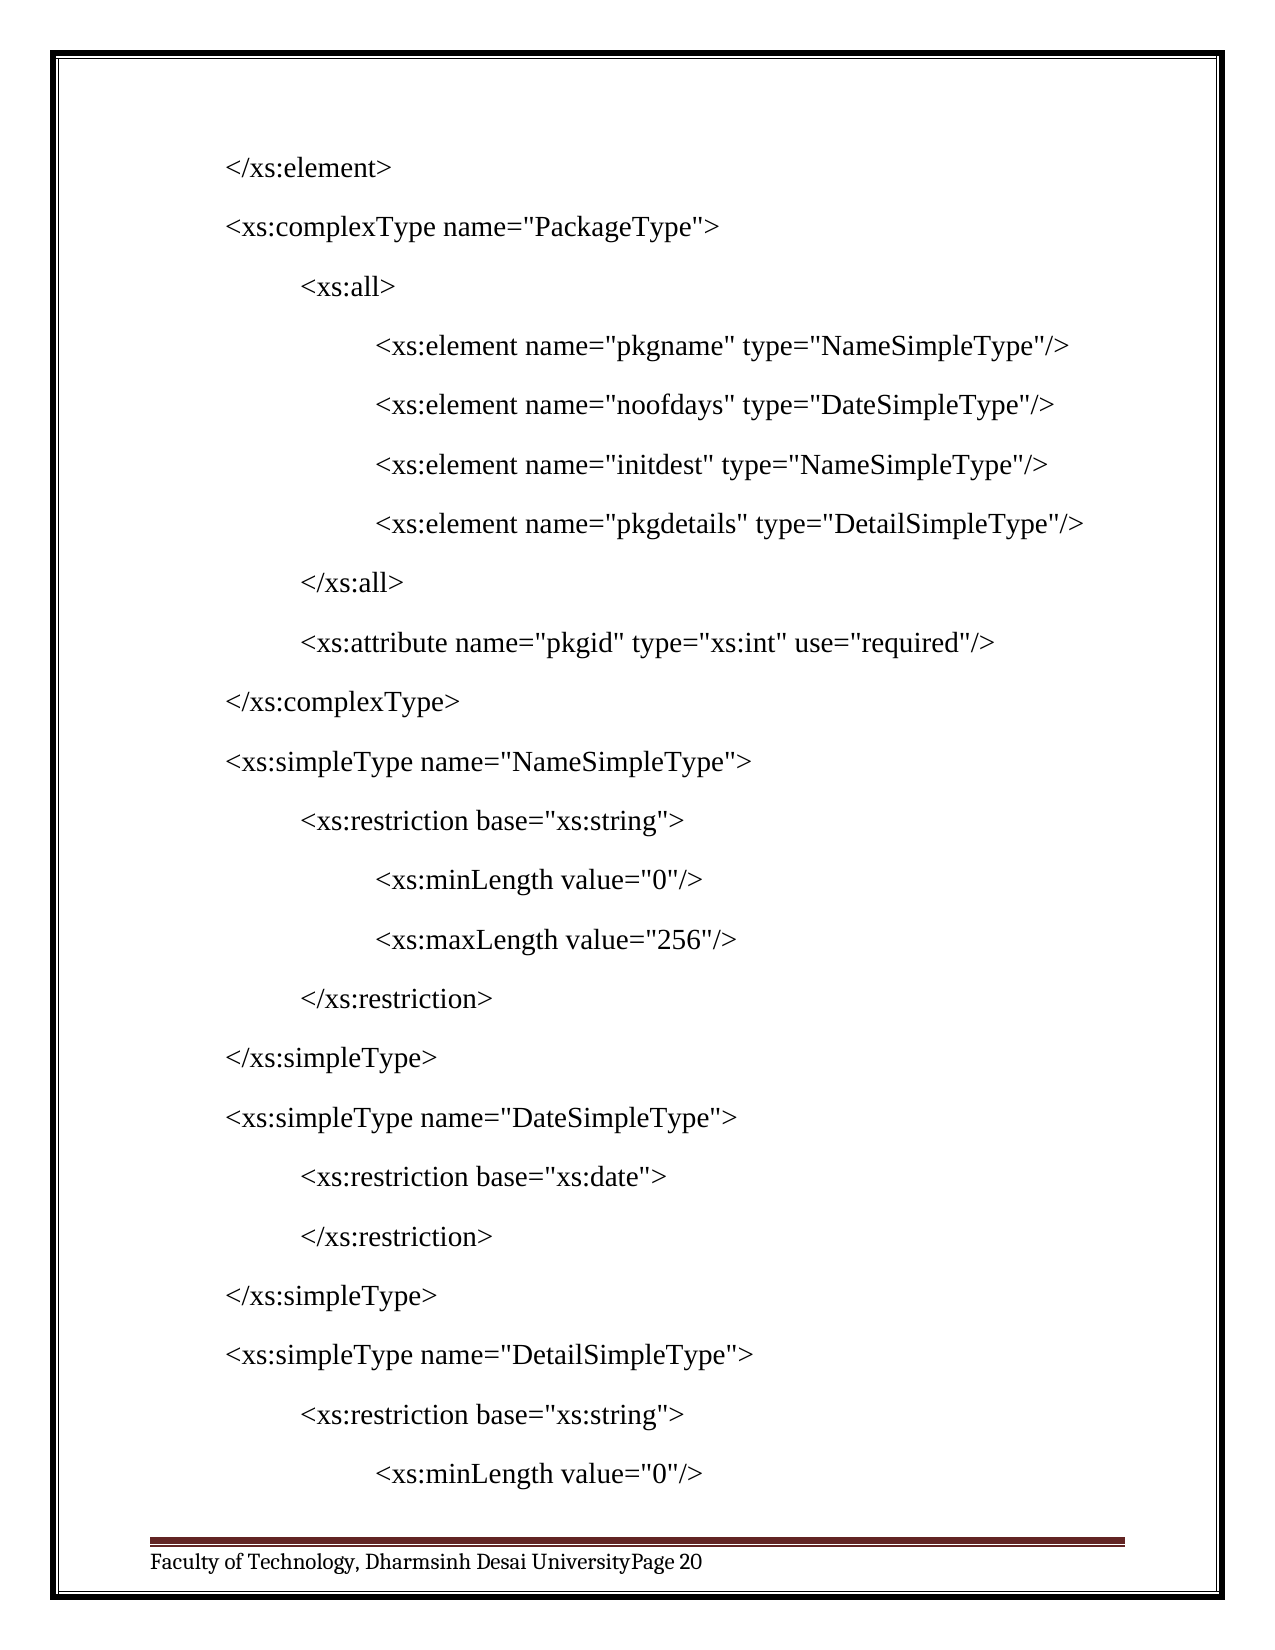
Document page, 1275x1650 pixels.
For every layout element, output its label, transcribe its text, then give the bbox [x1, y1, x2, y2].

text <xs:simpleType name="DetailSimpleType"> [150, 1337, 1125, 1371]
text </xs:element> [150, 150, 1125, 183]
text </xs:simpleType> [150, 1041, 1125, 1074]
text <xs:restriction base="xs:date"> [150, 1159, 1125, 1193]
text <xs:all> [150, 269, 1125, 302]
text </xs:simpleType> [150, 1278, 1125, 1312]
text <xs:restriction base="xs:string"> [150, 803, 1125, 837]
text <xs:simpleType name="NameSimpleType"> [150, 744, 1125, 777]
text <xs:minLength value="0"/> [150, 1456, 1125, 1490]
text <xs:attribute name="pkgid" type="xs:int" use="required"/> [150, 625, 1125, 658]
text </xs:restriction> [150, 981, 1125, 1015]
text <xs:restriction base="xs:string"> [150, 1397, 1125, 1430]
text <xs:complexType name="PackageType"> [150, 209, 1125, 243]
text </xs:complexType> [150, 684, 1125, 718]
text <xs:minLength value="0"/> [150, 862, 1125, 896]
text <xs:element name="pkgname" type="NameSimpleType"/> [150, 328, 1125, 362]
text </xs:restriction> [150, 1219, 1125, 1252]
text <xs:element name="noofdays" type="DateSimpleType"/> [150, 387, 1125, 421]
text <xs:element name="pkgdetails" type="DetailSimpleType"/> [150, 506, 1125, 540]
text <xs:maxLength value="256"/> [150, 922, 1125, 955]
text <xs:element name="initdest" type="NameSimpleType"/> [150, 447, 1125, 480]
text <xs:simpleType name="DateSimpleType"> [150, 1100, 1125, 1133]
text </xs:all> [150, 566, 1125, 599]
